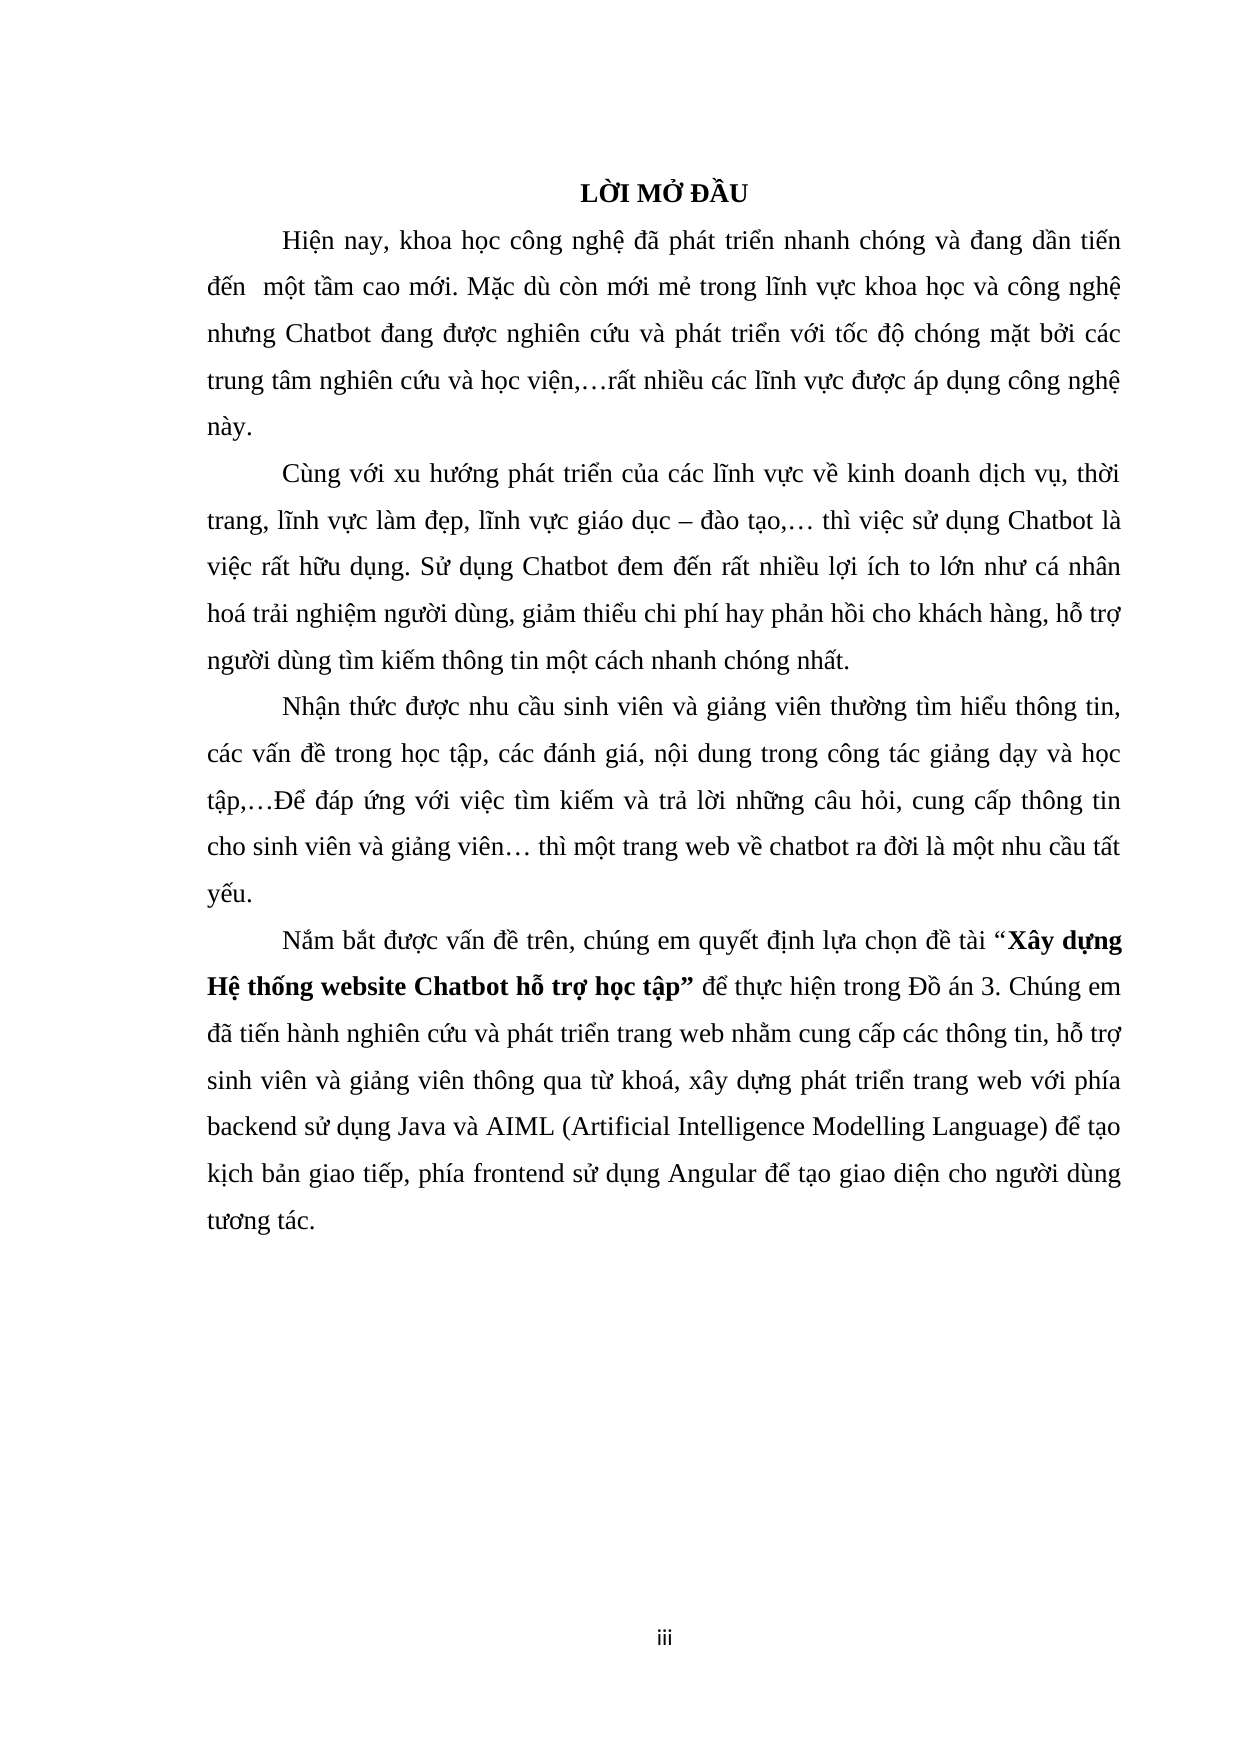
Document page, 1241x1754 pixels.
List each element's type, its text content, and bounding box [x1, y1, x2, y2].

text LỜI MỞ ĐẦU [207, 177, 1122, 208]
text Nhận thức được nhu cầu sinh viên và giảng viên thường tìm hiểu thông tin, các vấn đề trong học tập, các đánh giá, nội dung trong công tác giảng dạy và học tập,…Để đáp ứng với việc tìm kiếm và trả lời những câu hỏi, cung cấp thông tin cho sinh viên và giảng viên… thì một trang web về chatbot ra đời là một nhu cầu tất yếu. [207, 691, 1122, 908]
text Cùng với xu hướng phát triển của các lĩnh vực về kinh doanh dịch vụ, thời trang, lĩnh vực làm đẹp, lĩnh vực giáo dục – đào tạo,… thì việc sử dụng Chatbot là việc rất hữu dụng. Sử dụng Chatbot đem đến rất nhiều lợi ích to lớn như cá nhân hoá trải nghiệm người dùng, giảm thiểu chi phí hay phản hồi cho khách hàng, hỗ trợ người dùng tìm kiếm thông tin một cách nhanh chóng nhất. [207, 457, 1122, 675]
text Nắm bắt được vấn đề trên, chúng em quyết định lựa chọn đề tài “Xây dựng Hệ thống website Chatbot hỗ trợ học tập” để thực hiện trong Đồ án 3. Chúng em đã tiến hành nghiên cứu và phát triển trang web nhằm cung cấp các thông tin, hỗ trợ sinh viên và giảng viên thông qua từ khoá, xây dựng phát triển trang web với phía backend sử dụng Java và AIML (Artificial Intelligence Modelling Language) để tạo kịch bản giao tiếp, phía frontend sử dụng Angular để tạo giao diện cho người dùng tương tác. [207, 924, 1122, 1235]
text Hiện nay, khoa học công nghệ đã phát triển nhanh chóng và đang dần tiến đến một tầm cao mới. Mặc dù còn mới mẻ trong lĩnh vực khoa học và công nghệ nhưng Chatbot đang được nghiên cứu và phát triển với tốc độ chóng mặt bởi các trung tâm nghiên cứu và học viện,…rất nhiều các lĩnh vực được áp dụng công nghệ này. [207, 224, 1122, 442]
